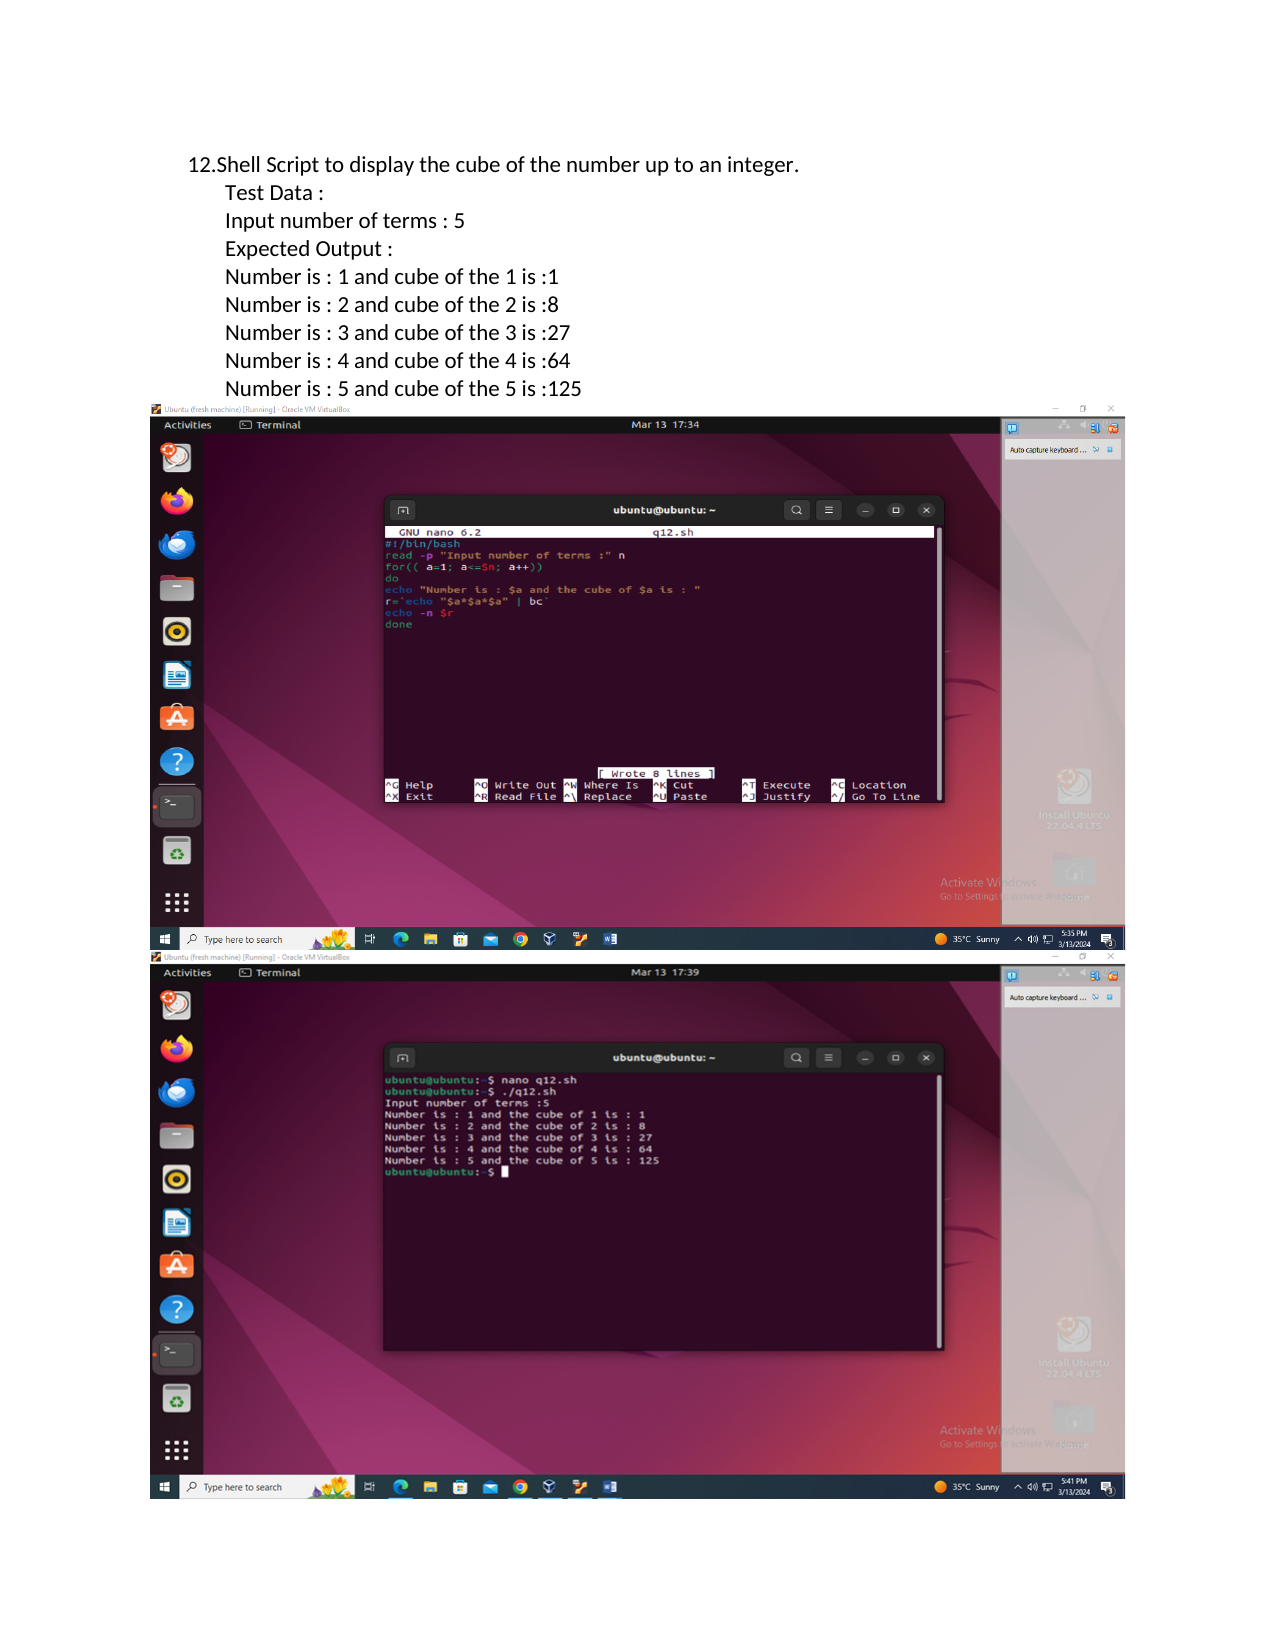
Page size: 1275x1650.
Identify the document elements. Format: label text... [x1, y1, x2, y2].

text Number is : 2 and cube of the 2 is :8 [225, 290, 1125, 318]
text Number is : 3 and cube of the 3 is :27 [225, 318, 1125, 346]
text Input number of terms : 5 [225, 206, 1125, 234]
picture [150, 402, 1125, 1499]
text Number is : 4 and cube of the 4 is :64 [225, 346, 1125, 374]
text 12.Shell Script to display the cube of the number up to an integer. [187, 150, 1125, 178]
text Expected Output : [225, 234, 1125, 262]
text Number is : 1 and cube of the 1 is :1 [225, 262, 1125, 290]
text Number is : 5 and cube of the 5 is :125 [225, 374, 1125, 402]
text Test Data : [225, 178, 1125, 206]
